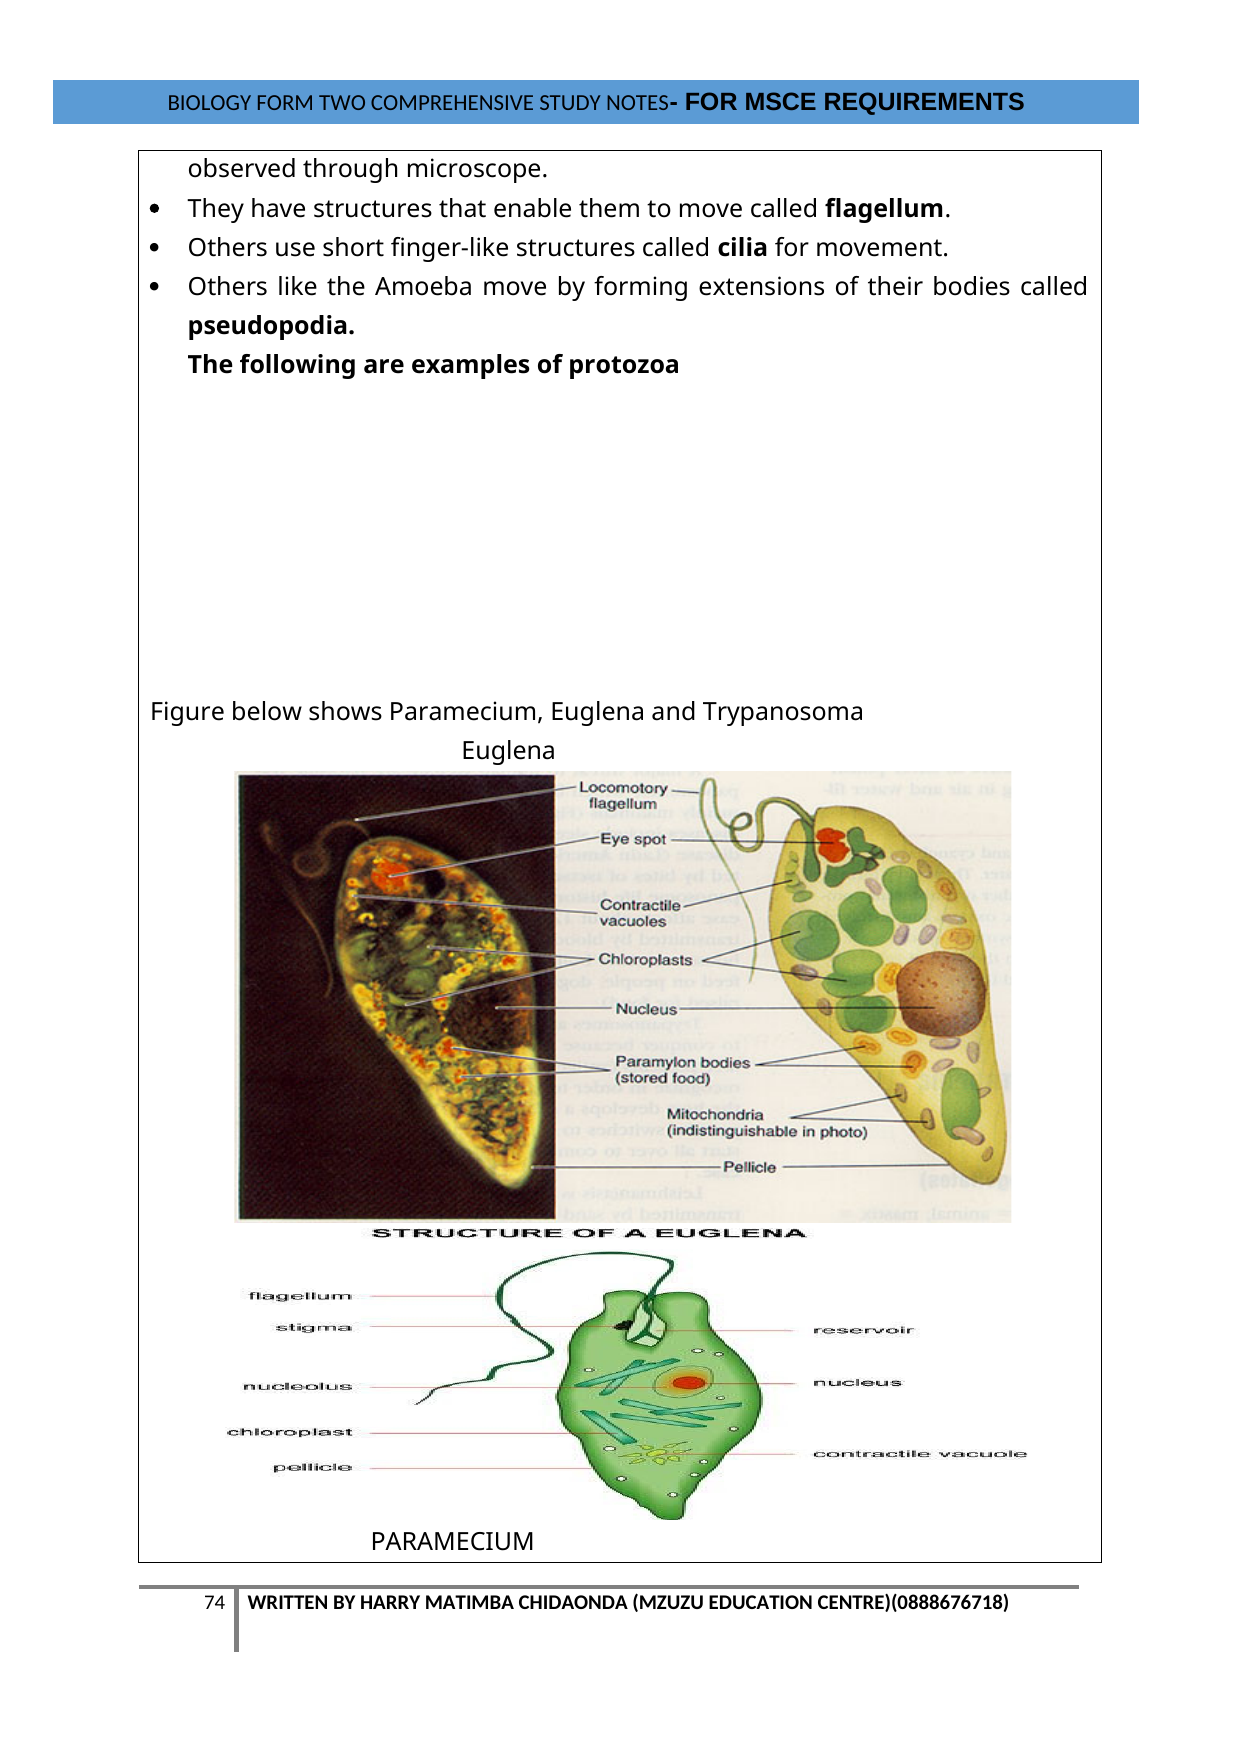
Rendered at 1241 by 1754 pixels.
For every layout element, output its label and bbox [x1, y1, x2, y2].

picture [234, 771, 1012, 1223]
table_header [139, 151, 1101, 1562]
picture [150, 1228, 1028, 1520]
